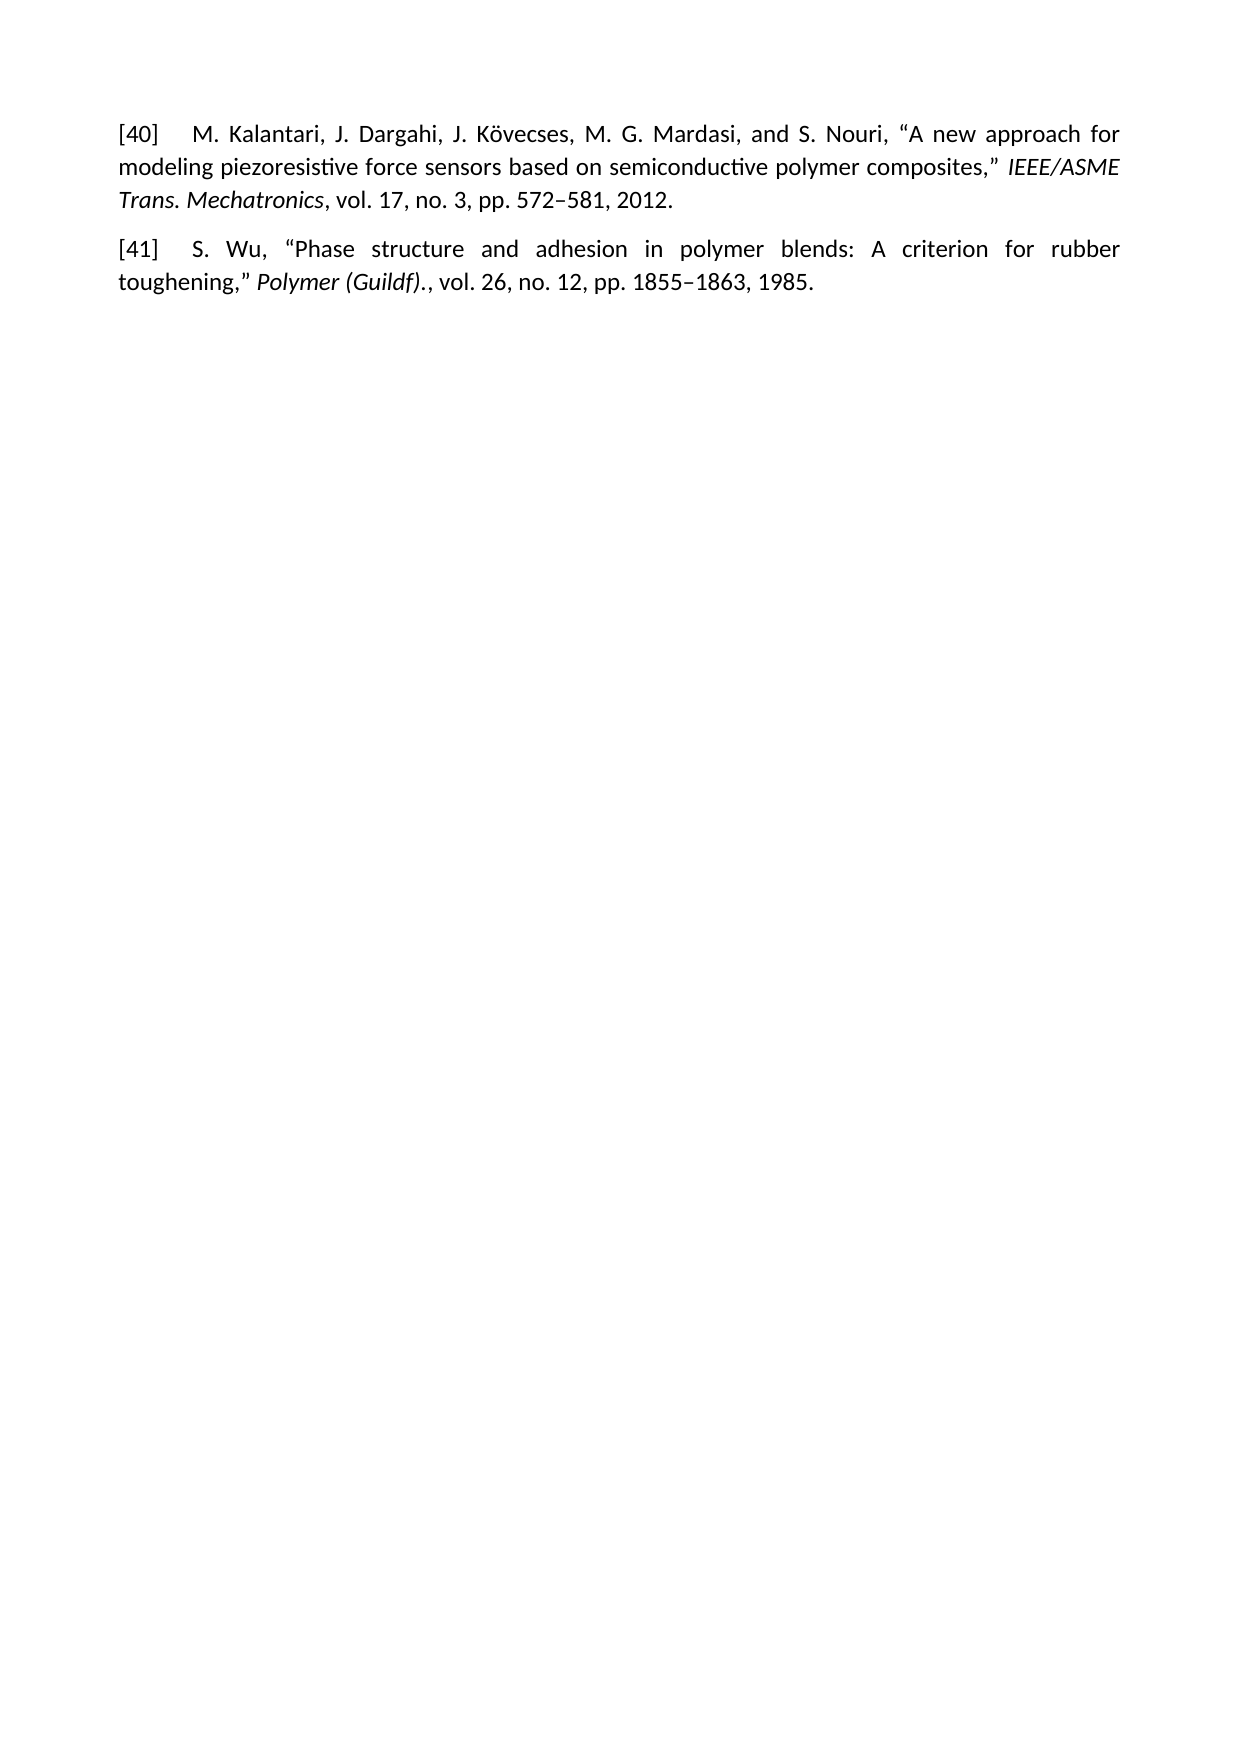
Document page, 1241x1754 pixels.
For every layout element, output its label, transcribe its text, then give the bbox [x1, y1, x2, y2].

text [41] S. Wu, “Phase structure and adhesion in polymer blends: A criterion for rubber toughening,” Polymer (Guildf)., vol. 26, no. 12, pp. 1855–1863, 1985. [118, 233, 1122, 297]
text [40] M. Kalantari, J. Dargahi, J. Kövecses, M. G. Mardasi, and S. Nouri, “A new approach for modeling piezoresistive force sensors based on semiconductive polymer composites,” IEEE/ASME Trans. Mechatronics, vol. 17, no. 3, pp. 572–581, 2012. [118, 118, 1122, 214]
